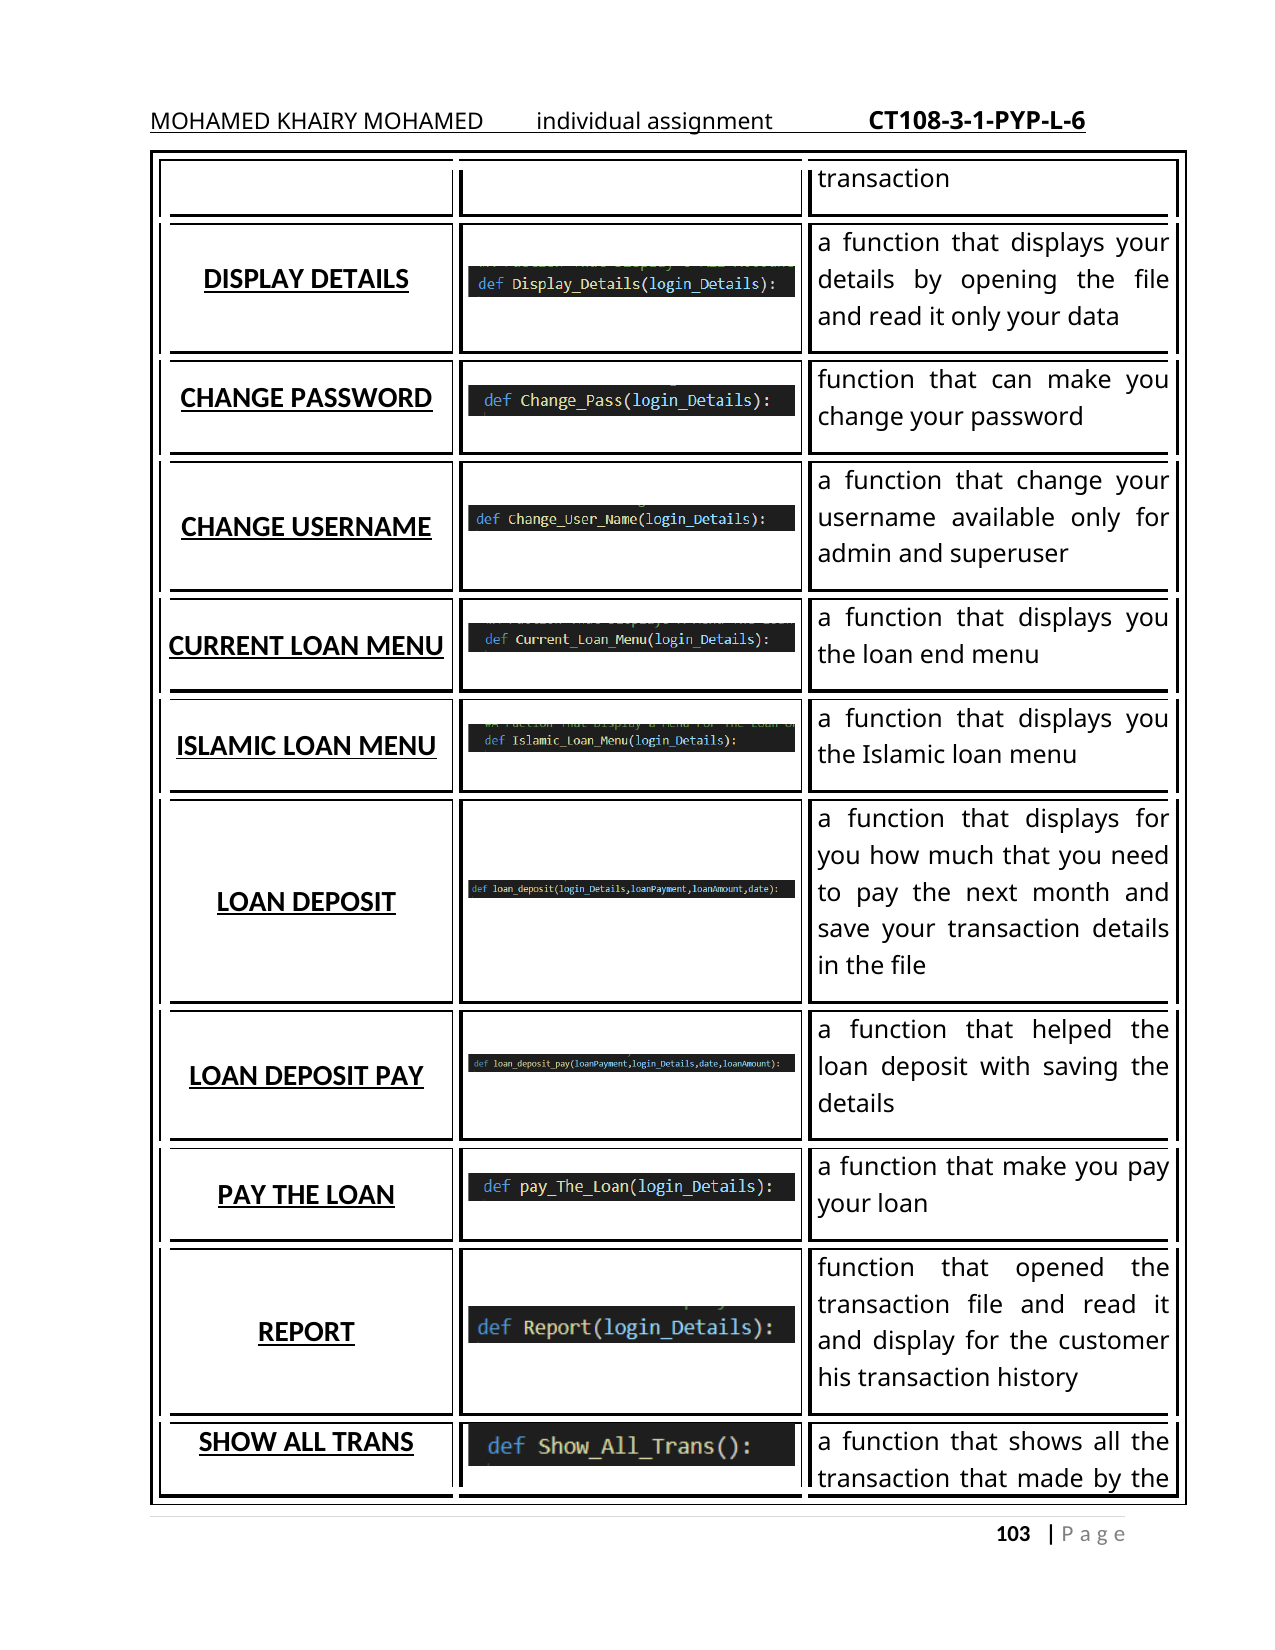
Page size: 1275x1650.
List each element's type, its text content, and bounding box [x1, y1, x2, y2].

picture [468, 1173, 795, 1201]
table_cell DEPOSIT [155, 153, 457, 214]
table_cell CHANGE USERNAME [155, 452, 457, 589]
picture [468, 1423, 795, 1466]
table_cell CURRENT LOAN MENU [155, 589, 457, 689]
table_cell [457, 1239, 806, 1413]
table_cell PAY THE LOAN [155, 1138, 457, 1238]
table_cell function that opened the transaction file and read it and display for the customer his transaction history [806, 1239, 1181, 1413]
table_cell CHANGE PASSWORD [155, 351, 457, 452]
table_cell REPORT [155, 1239, 457, 1413]
table_cell [457, 589, 806, 689]
table_cell ISLAMIC LOAN MENU [155, 689, 457, 790]
table_cell a function that displays you the Islamic loan menu [806, 689, 1181, 790]
picture [468, 724, 795, 752]
table_cell [457, 790, 806, 1001]
picture [468, 505, 795, 531]
table_cell a function that change your username available only for admin and superuser [806, 452, 1181, 589]
table_cell SHOW ALL TRANS [155, 1413, 457, 1494]
table_cell a function that make you pay your loan [806, 1138, 1181, 1238]
table_cell a function that displays your details by opening the file and read it only your data [806, 214, 1181, 351]
table_cell a function that displays for you how much that you need to pay the next month and save your transaction details in the file [806, 790, 1181, 1001]
table_cell DISPLAY DETAILS [155, 214, 457, 351]
table_cell [457, 351, 806, 452]
table_cell LOAN DEPOSIT PAY [155, 1001, 457, 1138]
table_cell [457, 1001, 806, 1138]
table_cell [457, 1138, 806, 1238]
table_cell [806, 153, 1181, 214]
picture [468, 1306, 795, 1343]
picture [468, 1054, 795, 1072]
picture [468, 880, 795, 898]
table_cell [806, 1413, 1181, 1494]
picture [468, 266, 795, 297]
table_cell [457, 153, 806, 214]
picture [468, 623, 795, 652]
table_cell LOAN DEPOSIT [155, 790, 457, 1001]
table_cell function that can make you change your password [806, 351, 1181, 452]
table_cell [457, 1413, 806, 1494]
table_cell [457, 214, 806, 351]
table_cell a function that helped the loan deposit with saving the details [806, 1001, 1181, 1138]
table_cell a function that displays you the loan end menu [806, 589, 1181, 689]
table_cell [457, 452, 806, 589]
table_cell [457, 689, 806, 790]
picture [468, 385, 795, 416]
